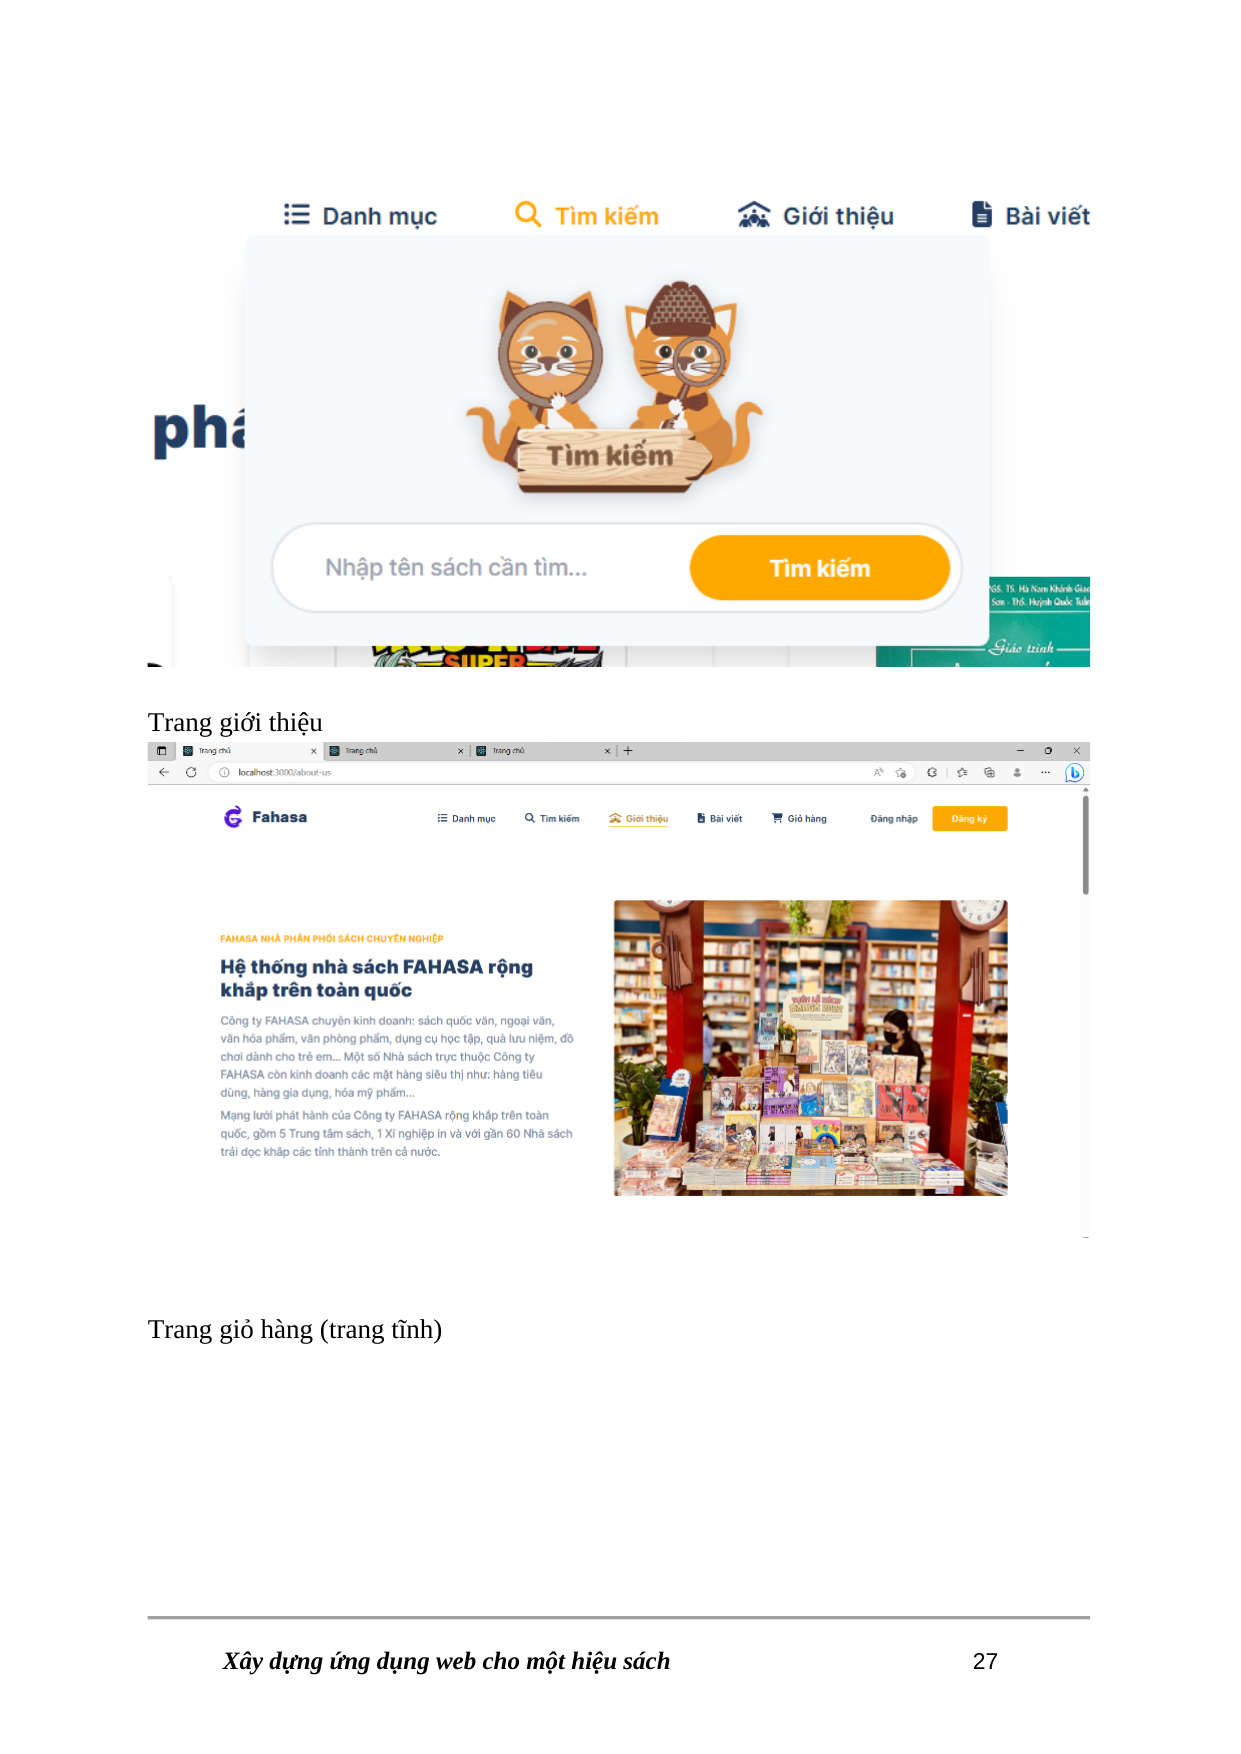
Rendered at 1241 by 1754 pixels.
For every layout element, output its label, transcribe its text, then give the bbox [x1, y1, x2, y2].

picture [147, 742, 1091, 1238]
text Trang giới thiệu [148, 706, 1090, 737]
text Trang giỏ hàng (trang tĩnh) [148, 1313, 1090, 1344]
picture [147, 150, 1091, 667]
